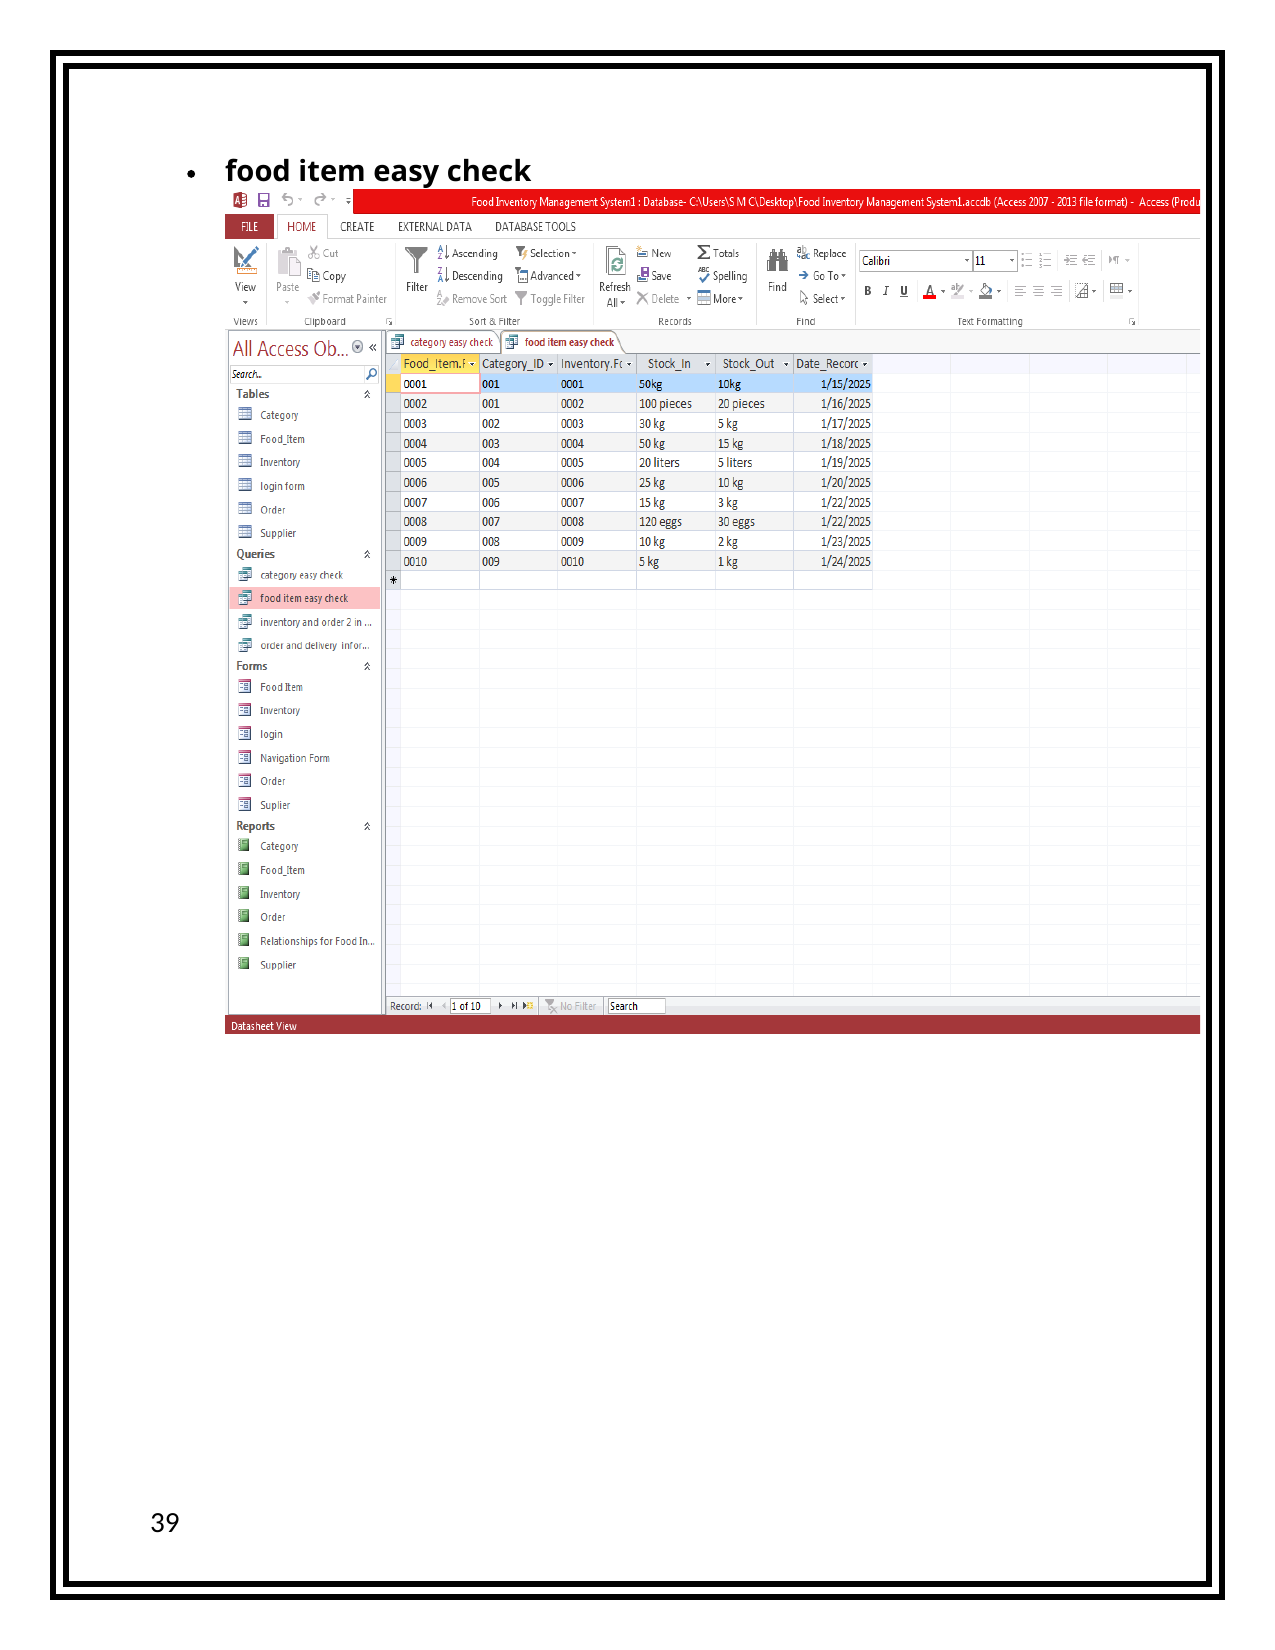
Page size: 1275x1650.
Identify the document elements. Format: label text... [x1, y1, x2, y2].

picture [225, 189, 1200, 1034]
